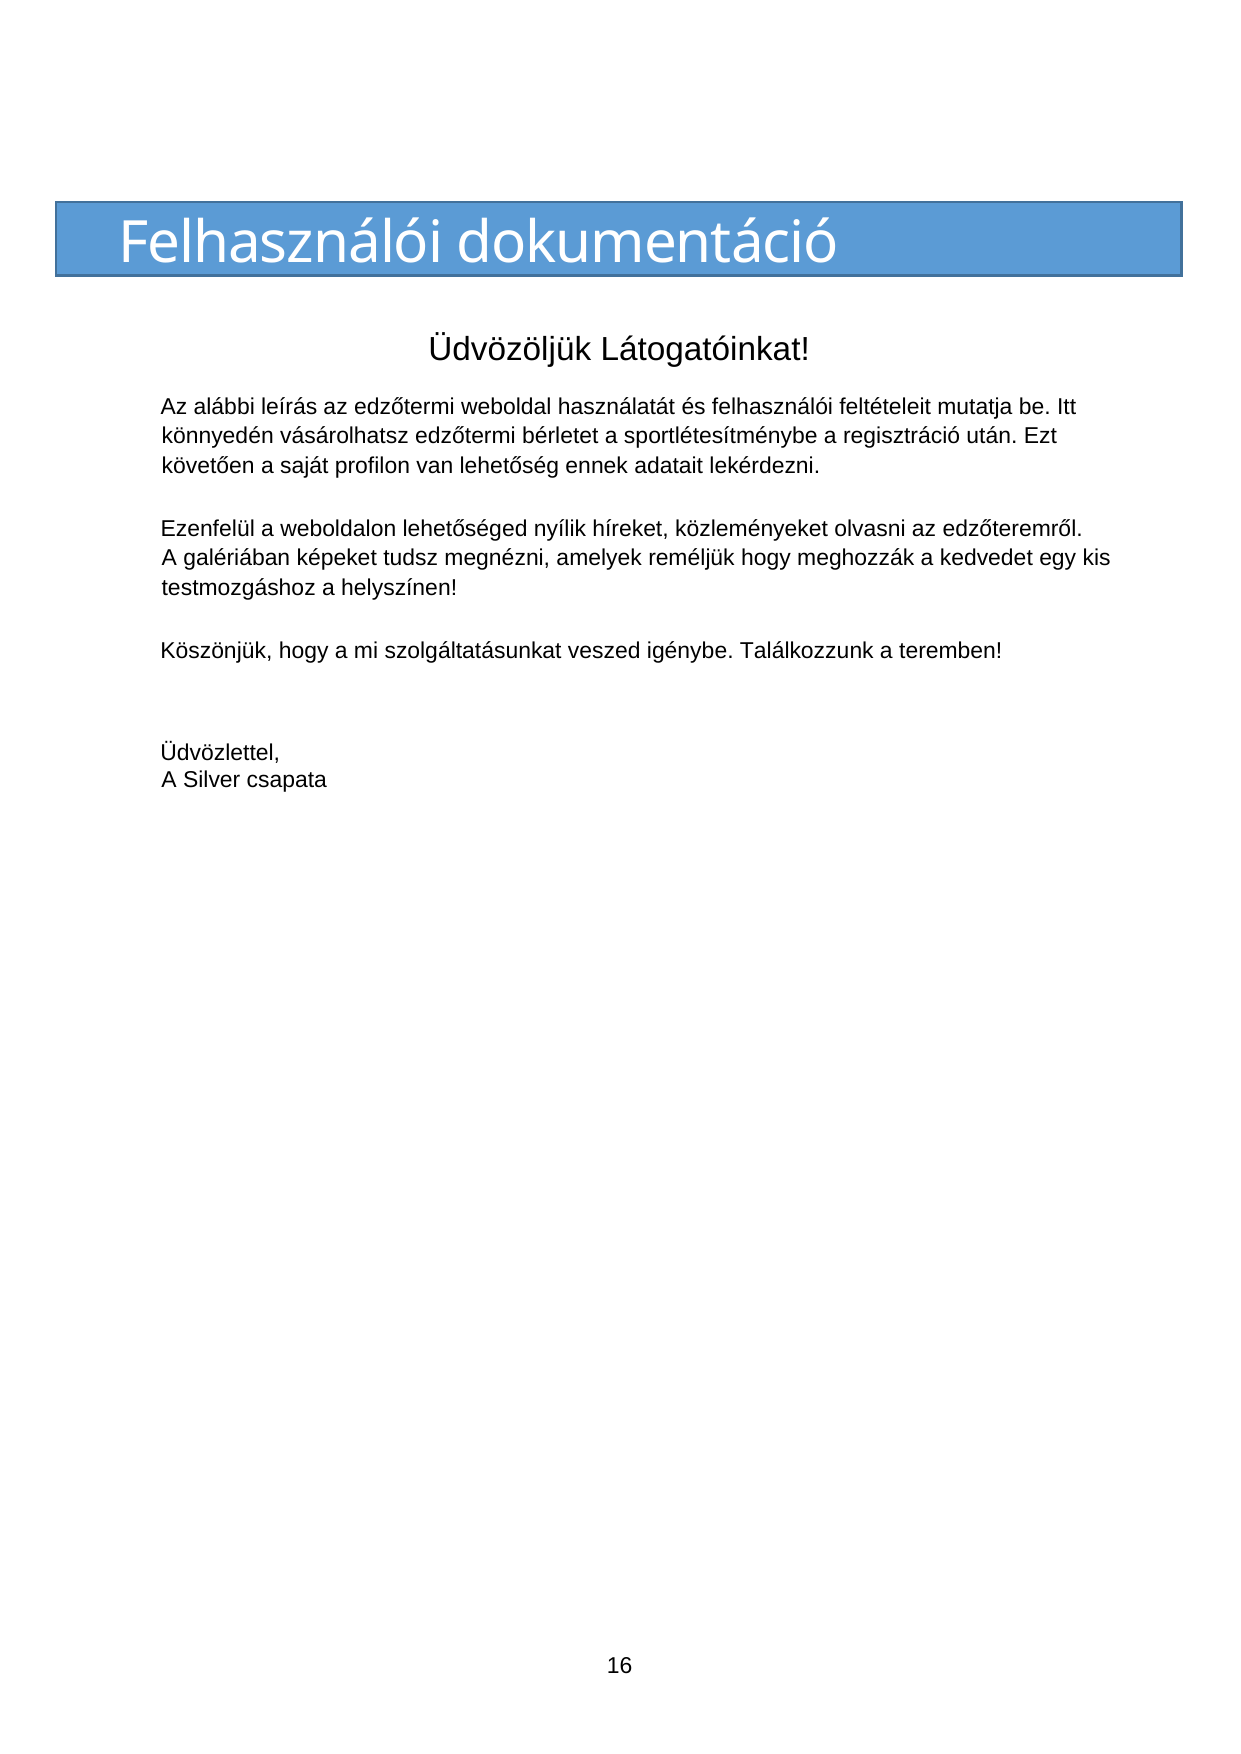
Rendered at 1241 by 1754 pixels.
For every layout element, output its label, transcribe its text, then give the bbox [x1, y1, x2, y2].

title Felhasználói dokumentáció [118, 200, 1120, 279]
text Üdvözlettel, A Silver csapata [160, 739, 1120, 792]
text Az alábbi leírás az edzőtermi weboldal használatát és felhasználói feltételeit mutatja be. Itt könnyedén vásárolhatsz edzőtermi bérletet a sportlétesítménybe a regisztráció után. Ezt követően a saját profilon van lehetőség ennek adatait lekérdezni. [160, 393, 1120, 508]
subtitle Üdvözöljük Látogatóinkat! [118, 329, 1120, 368]
text Ezenfelül a weboldalon lehetőséged nyílik híreket, közleményeket olvasni az edzőteremről. A galériában képeket tudsz megnézni, amelyek reméljük hogy meghozzák a kedvedet egy kis testmozgáshoz a helyszínen! [160, 515, 1120, 630]
text Köszönjük, hogy a mi szolgáltatásunkat veszed igénybe. Találkozzunk a teremben! [160, 637, 1120, 689]
